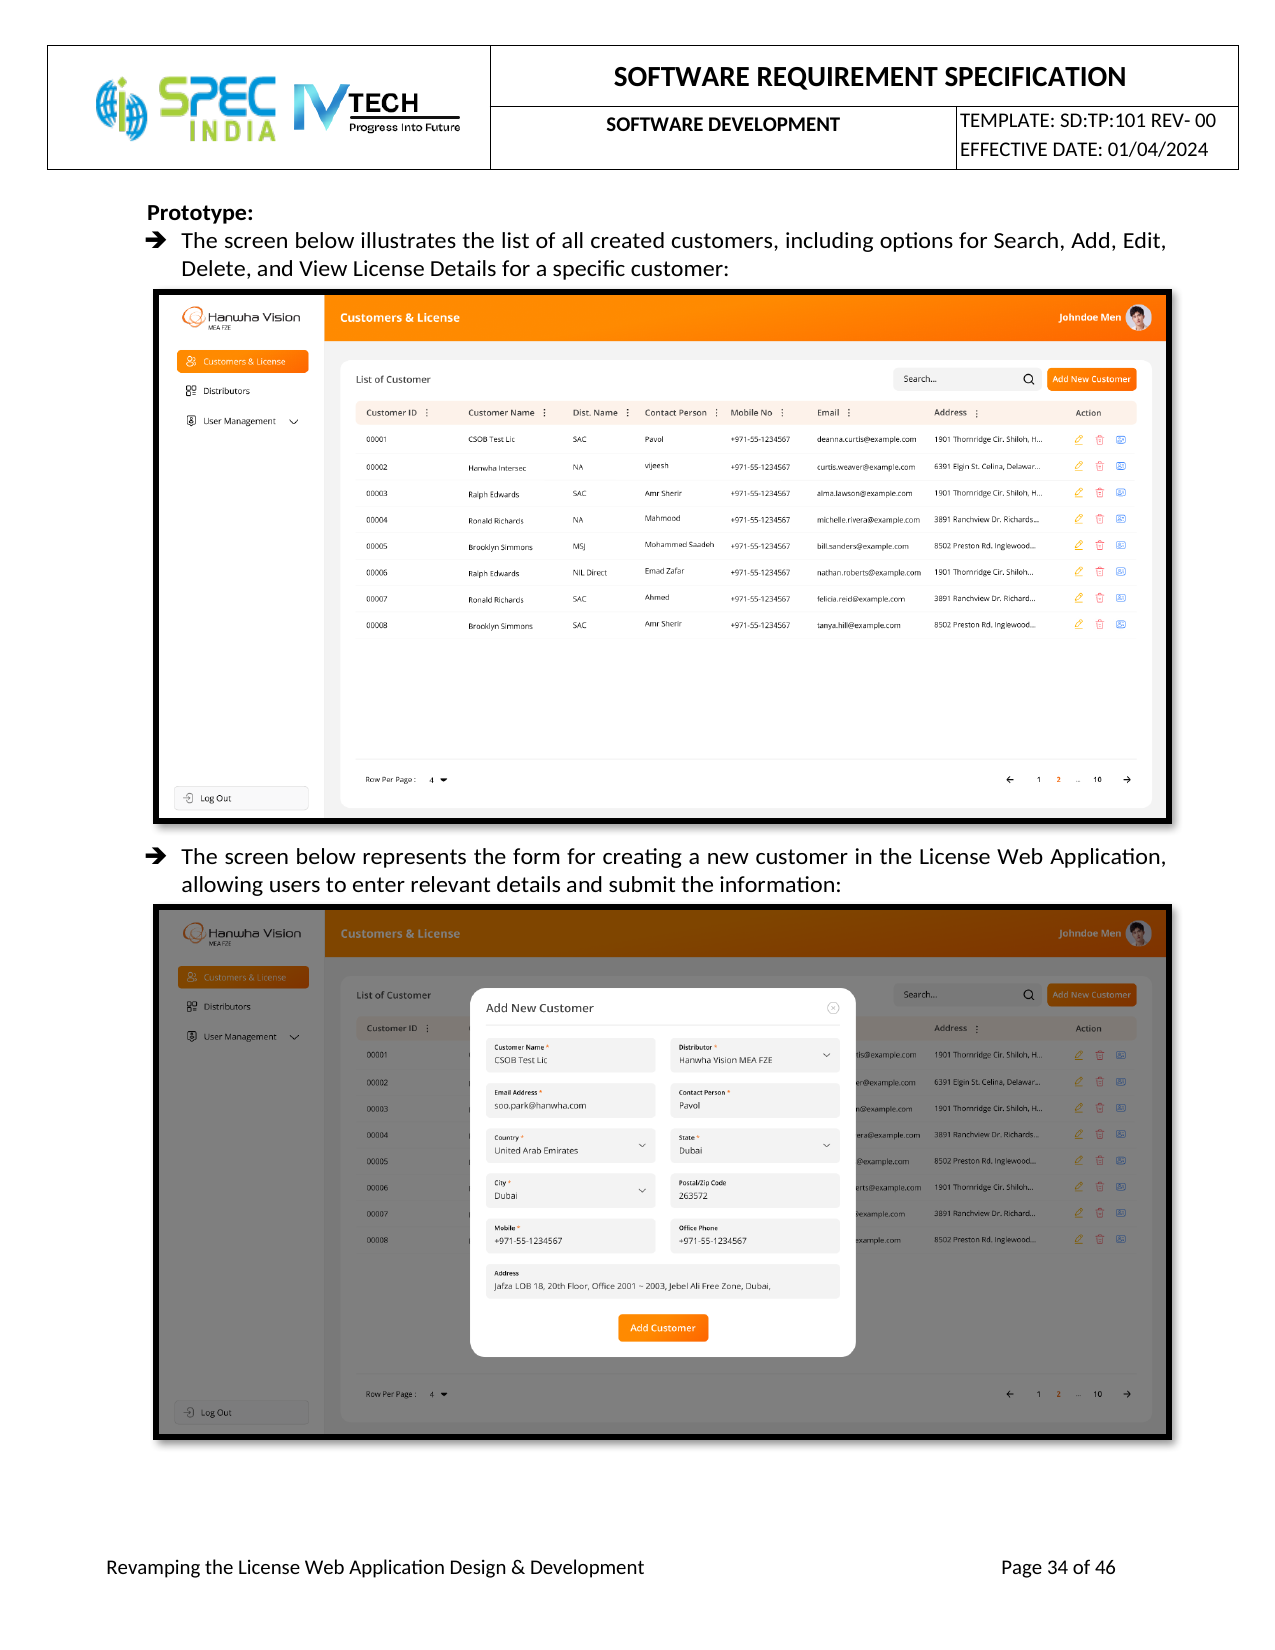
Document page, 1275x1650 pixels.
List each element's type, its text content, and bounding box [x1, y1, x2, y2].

text Prototype: [147, 198, 1169, 226]
picture [159, 295, 1166, 818]
list The screen below represents the form for creating a new customer in the License Web Application, allowing users to enter relevant details and submit the information: [144, 842, 1169, 898]
list The screen below illustrates the list of all created customers, including options for Search, Add, Edit, Delete, and View License Details for a specific customer: [144, 226, 1169, 282]
picture [107, 90, 112, 101]
picture [100, 91, 106, 104]
picture [96, 75, 277, 143]
picture [159, 910, 1166, 1434]
picture [283, 72, 473, 143]
